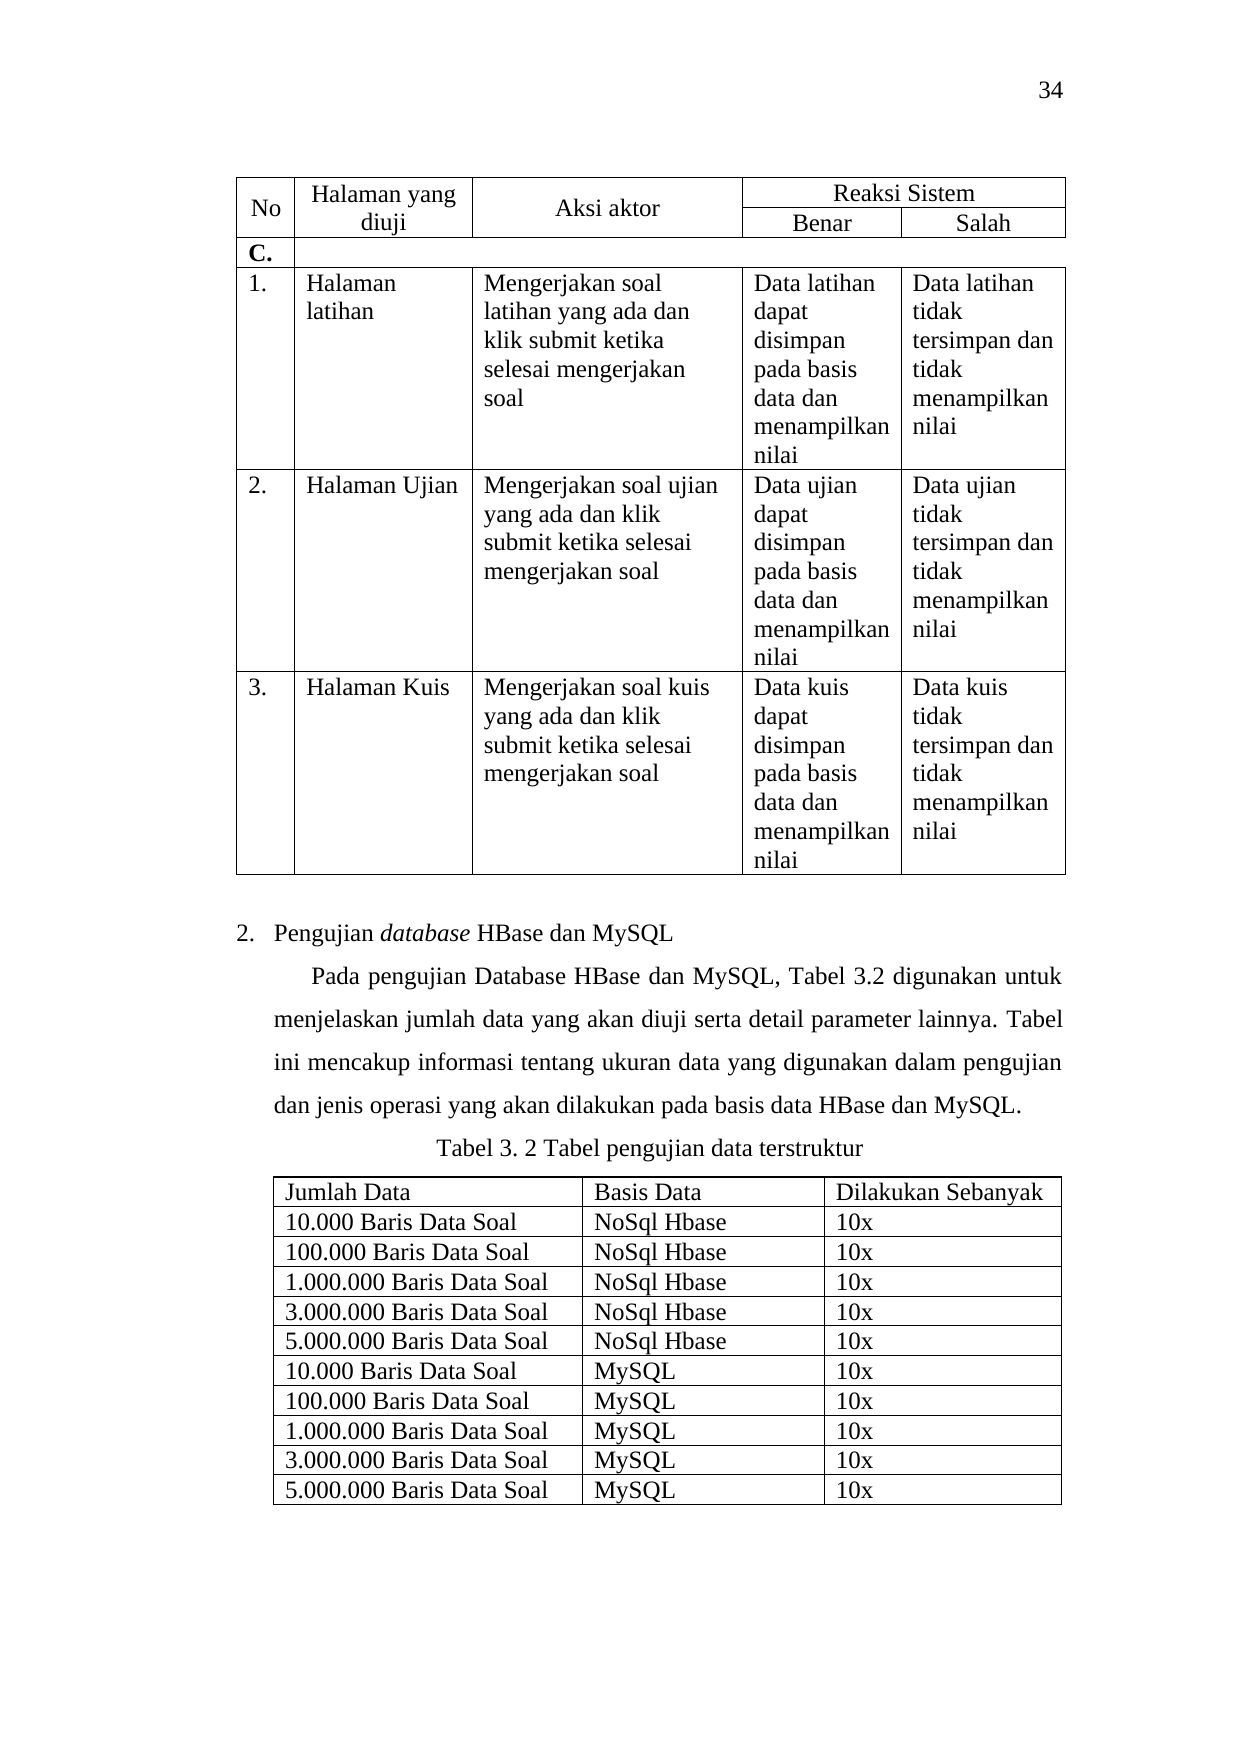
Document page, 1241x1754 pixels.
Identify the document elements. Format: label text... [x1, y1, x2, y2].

list Pada pengujian Database HBase dan MySQL, Tabel 3.2 digunakan untuk menjelaskan jumlah data yang akan diuji serta detail parameter lainnya. Tabel ini mencakup informasi tentang ukuran data yang digunakan dalam pengujian dan jenis operasi yang akan dilakukan pada basis data HBase dan MySQL. [274, 961, 1063, 1119]
table_cell 5.000.000 Baris Data Soal [274, 1326, 582, 1355]
table_cell 10x [825, 1297, 1061, 1325]
table_cell Benar [743, 208, 901, 237]
table_cell NoSql Hbase [583, 1267, 824, 1296]
table_cell 1.000.000 Baris Data Soal [274, 1267, 582, 1296]
table_cell Salah [902, 208, 1065, 237]
table_cell 3.000.000 Baris Data Soal [274, 1446, 582, 1474]
table_cell Halaman latihan [295, 268, 472, 469]
table_cell 10x [825, 1237, 1061, 1266]
list Pengujian database HBase dan MySQL [236, 918, 1063, 946]
table_cell 10x [825, 1446, 1061, 1474]
table_cell MySQL [583, 1356, 824, 1385]
table_cell 3.000.000 Baris Data Soal [274, 1297, 582, 1325]
table_cell 10x [825, 1356, 1061, 1385]
table_header Aksi aktor [473, 178, 742, 237]
table_cell Data ujian dapat disimpan pada basis data dan menampilkan nilai [743, 470, 901, 671]
table_cell Data latihan dapat disimpan pada basis data dan menampilkan nilai [743, 268, 901, 469]
table_cell 10x [825, 1416, 1061, 1444]
table_cell NoSql Hbase [583, 1297, 824, 1325]
table_header Reaksi Sistem [743, 178, 1065, 207]
table_cell 100.000 Baris Data Soal [274, 1237, 582, 1266]
table_cell 1.000.000 Baris Data Soal [274, 1416, 582, 1444]
table_cell Data kuis dapat disimpan pada basis data dan menampilkan nilai [743, 672, 901, 873]
table_cell Halaman Ujian [295, 470, 472, 671]
table_cell Mengerjakan soal latihan yang ada dan klik submit ketika selesai mengerjakan soal [473, 268, 742, 469]
table_cell C. [237, 238, 294, 267]
table_cell Data ujian tidak tersimpan dan tidak menampilkan nilai [902, 470, 1065, 671]
table_cell MySQL [583, 1386, 824, 1415]
table_cell 10x [825, 1475, 1061, 1504]
table_cell MySQL [583, 1446, 824, 1474]
table_cell 10x [825, 1267, 1061, 1296]
table_cell Data latihan tidak tersimpan dan tidak menampilkan nilai [902, 268, 1065, 469]
table_header Jumlah Data [274, 1178, 582, 1206]
table_cell MySQL [583, 1416, 824, 1444]
table_cell NoSql Hbase [583, 1326, 824, 1355]
table_cell 10.000 Baris Data Soal [274, 1356, 582, 1385]
table_cell MySQL [583, 1475, 824, 1504]
table_cell 10.000 Baris Data Soal [274, 1207, 582, 1236]
table_cell 10x [825, 1386, 1061, 1415]
table_cell Data kuis tidak tersimpan dan tidak menampilkan nilai [902, 672, 1065, 873]
table_header Dilakukan Sebanyak [825, 1178, 1061, 1206]
table_cell 5.000.000 Baris Data Soal [274, 1475, 582, 1504]
table_cell NoSql Hbase [583, 1237, 824, 1266]
table_header No [237, 178, 294, 237]
table_cell 3. [237, 672, 294, 873]
table_cell NoSql Hbase [583, 1207, 824, 1236]
table_cell 100.000 Baris Data Soal [274, 1386, 582, 1415]
table_cell 10x [825, 1326, 1061, 1355]
table_header Halaman yang diuji [295, 178, 472, 237]
table_cell 1. [237, 268, 294, 469]
table_cell 2. [237, 470, 294, 671]
table_header Basis Data [583, 1178, 824, 1206]
table_cell 10x [825, 1207, 1061, 1236]
table_cell Halaman Kuis [295, 672, 472, 873]
table_cell Mengerjakan soal kuis yang ada dan klik submit ketika selesai mengerjakan soal [473, 672, 742, 873]
table_cell Mengerjakan soal ujian yang ada dan klik submit ketika selesai mengerjakan soal [473, 470, 742, 671]
